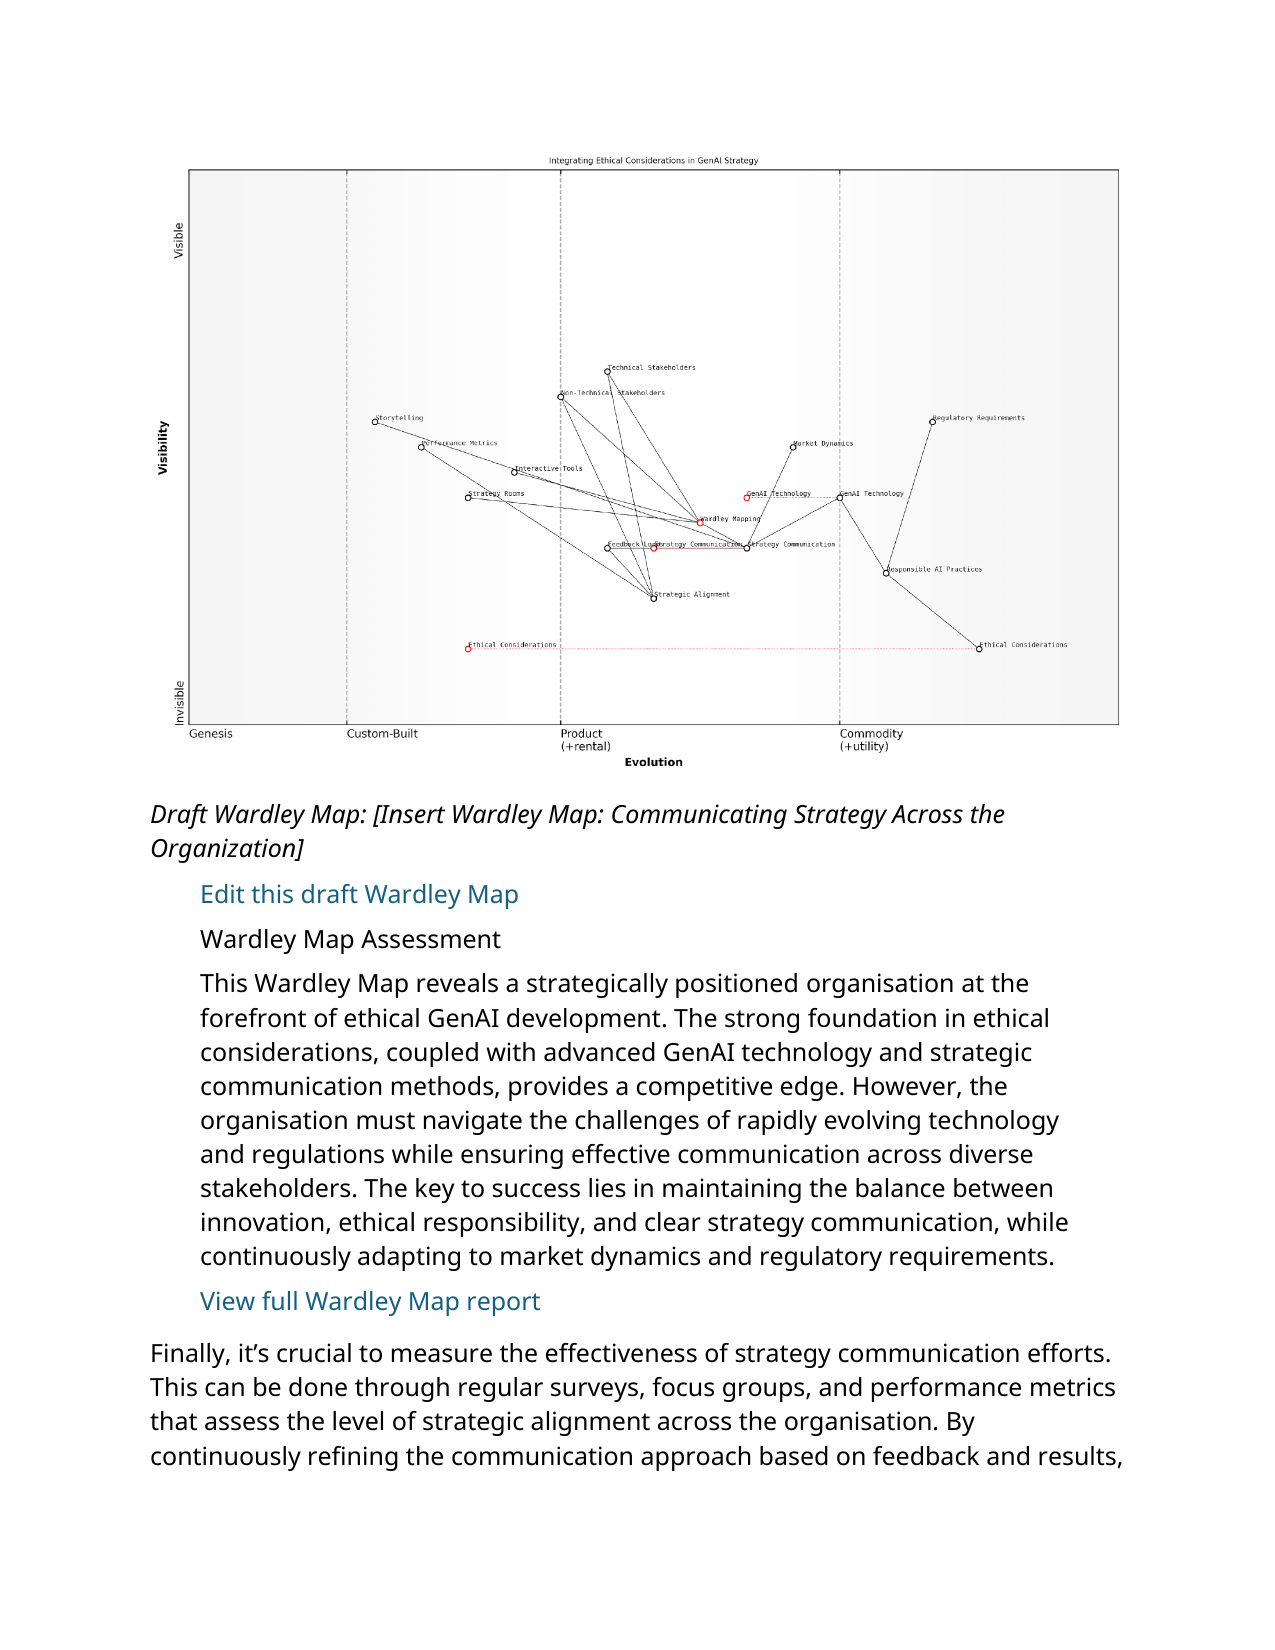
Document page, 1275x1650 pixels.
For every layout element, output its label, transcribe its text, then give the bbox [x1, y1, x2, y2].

text Edit this draft Wardley Map [200, 877, 1075, 911]
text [150, 1336, 1125, 1472]
text View full Wardley Map report [200, 1283, 1075, 1317]
text Wardley Map Assessment [200, 922, 1075, 956]
text This Wardley Map reveals a strategically positioned organisation at the forefront of ethical GenAI development. The strong foundation in ethical considerations, coupled with advanced GenAI technology and strategic communication methods, provides a competitive edge. However, the organisation must navigate the challenges of rapidly evolving technology and regulations while ensuring effective communication across diverse stakeholders. The key to success lies in maintaining the balance between innovation, ethical responsibility, and clear strategy communication, while continuously adapting to market dynamics and regulatory requirements. [200, 966, 1075, 1273]
text Draft Wardley Map: [Insert Wardley Map: Communicating Strategy Across the Organization] [150, 797, 1125, 865]
picture [150, 150, 1125, 776]
